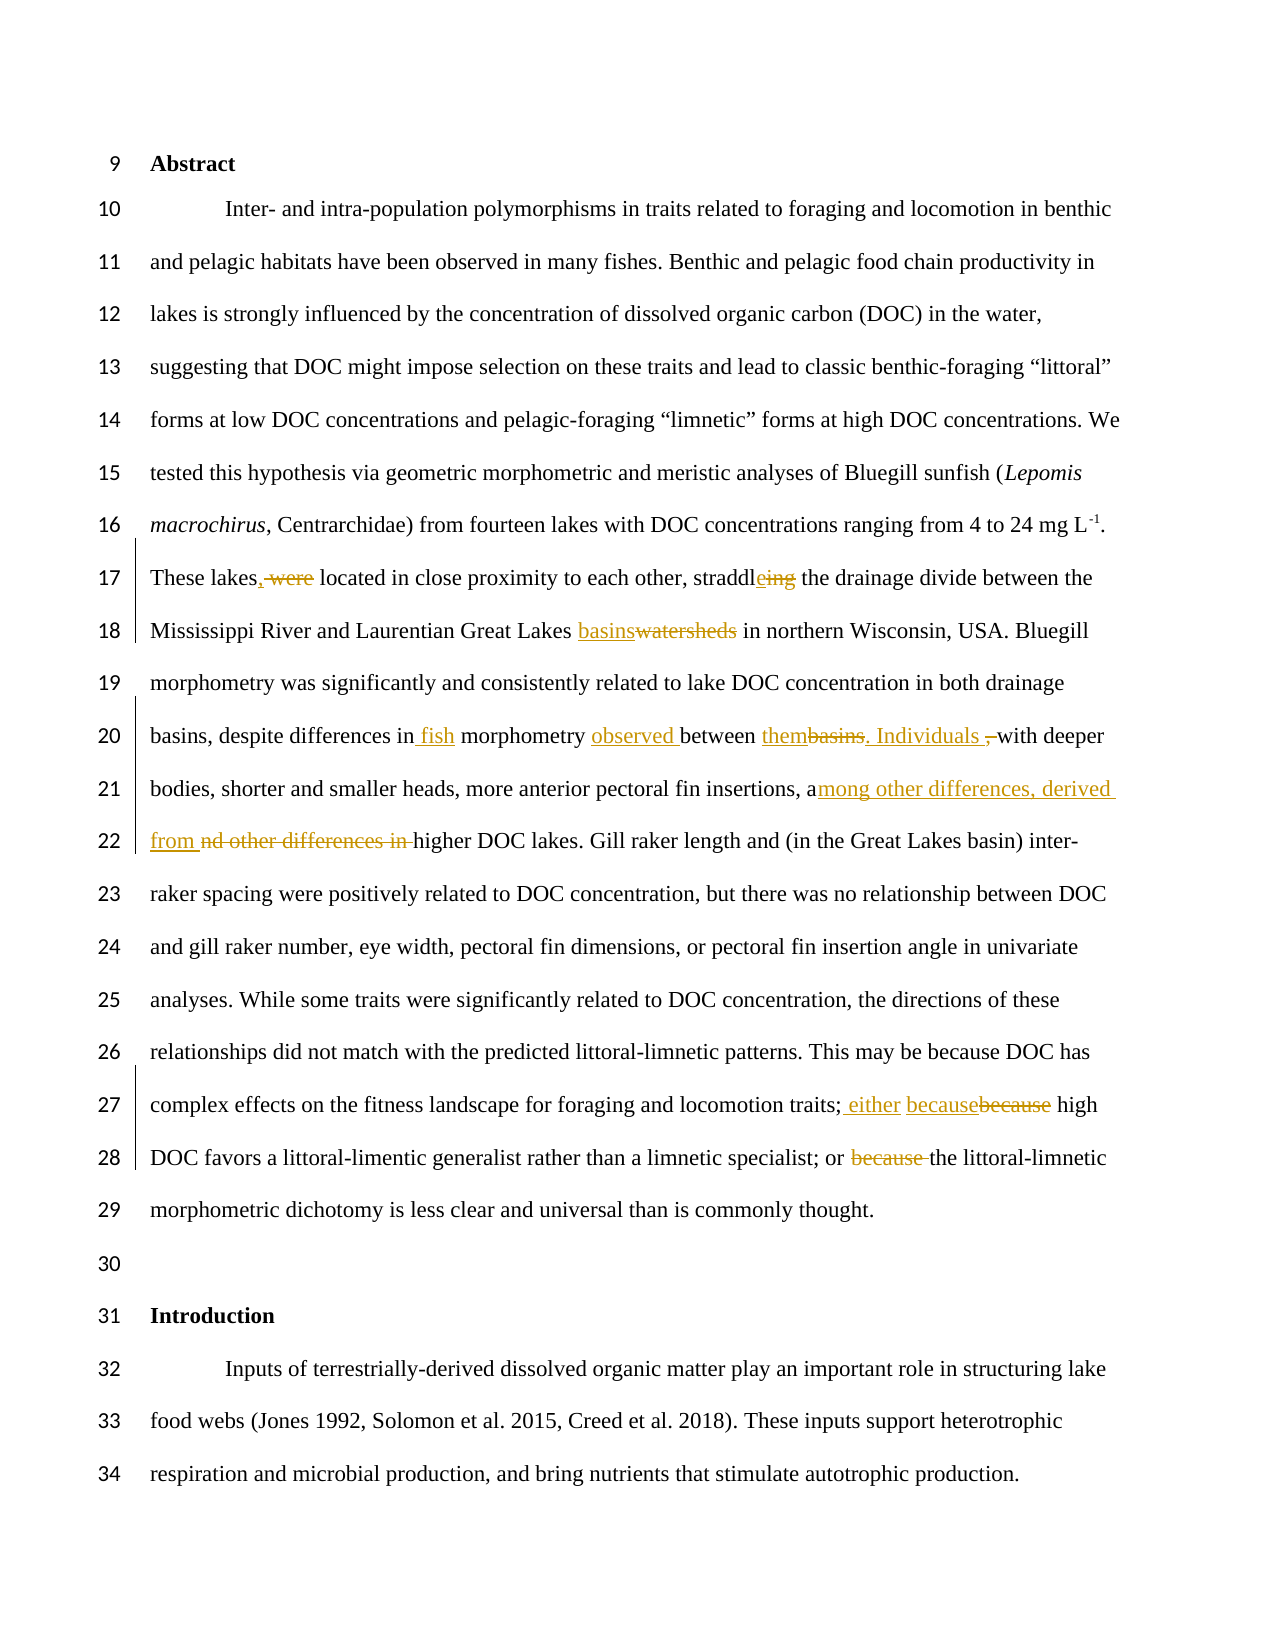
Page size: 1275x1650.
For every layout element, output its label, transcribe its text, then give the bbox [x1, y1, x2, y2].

text Inter- and intra-population polymorphisms in traits related to foraging and locomotion in benthic and pelagic habitats have been observed in many fishes. Benthic and pelagic food chain productivity in lakes is strongly influenced by the concentration of dissolved organic carbon (DOC) in the water, suggesting that DOC might impose selection on these traits and lead to classic benthic-foraging “littoral” forms at low DOC concentrations and pelagic-foraging “limnetic” forms at high DOC concentrations. We tested this hypothesis via geometric morphometric and meristic analyses of Bluegill sunfish (Lepomis macrochirus, Centrarchidae) from fourteen lakes with DOC concentrations ranging from 4 to 24 mg L-1. These lakes located in close proximity to each other, straddl the drainage divide between the Mississippi River and Laurentian Great Lakes in northern Wisconsin, USA. Bluegill morphometry was significantly and consistently related to lake DOC concentration in both drainage basins, despite differences in morphometry between with deeper bodies, shorter and smaller heads, more anterior pectoral fin insertions, ahigher DOC lakes. Gill raker length and (in the Great Lakes basin) inter-raker spacing were positively related to DOC concentration, but there was no relationship between DOC and gill raker number, eye width, pectoral fin dimensions, or pectoral fin insertion angle in univariate analyses. While some traits were significantly related to DOC concentration, the directions of these relationships did not match with the predicted littoral-limnetic patterns. This may be because DOC has complex effects on the fitness landscape for foraging and locomotion traits; high DOC favors a littoral-limentic generalist rather than a limnetic specialist; or the littoral-limnetic morphometric dichotomy is less clear and universal than is commonly thought. [150, 195, 1125, 1223]
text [150, 1355, 1125, 1486]
text Introduction [150, 1302, 1125, 1328]
text Abstract [150, 150, 1125, 176]
